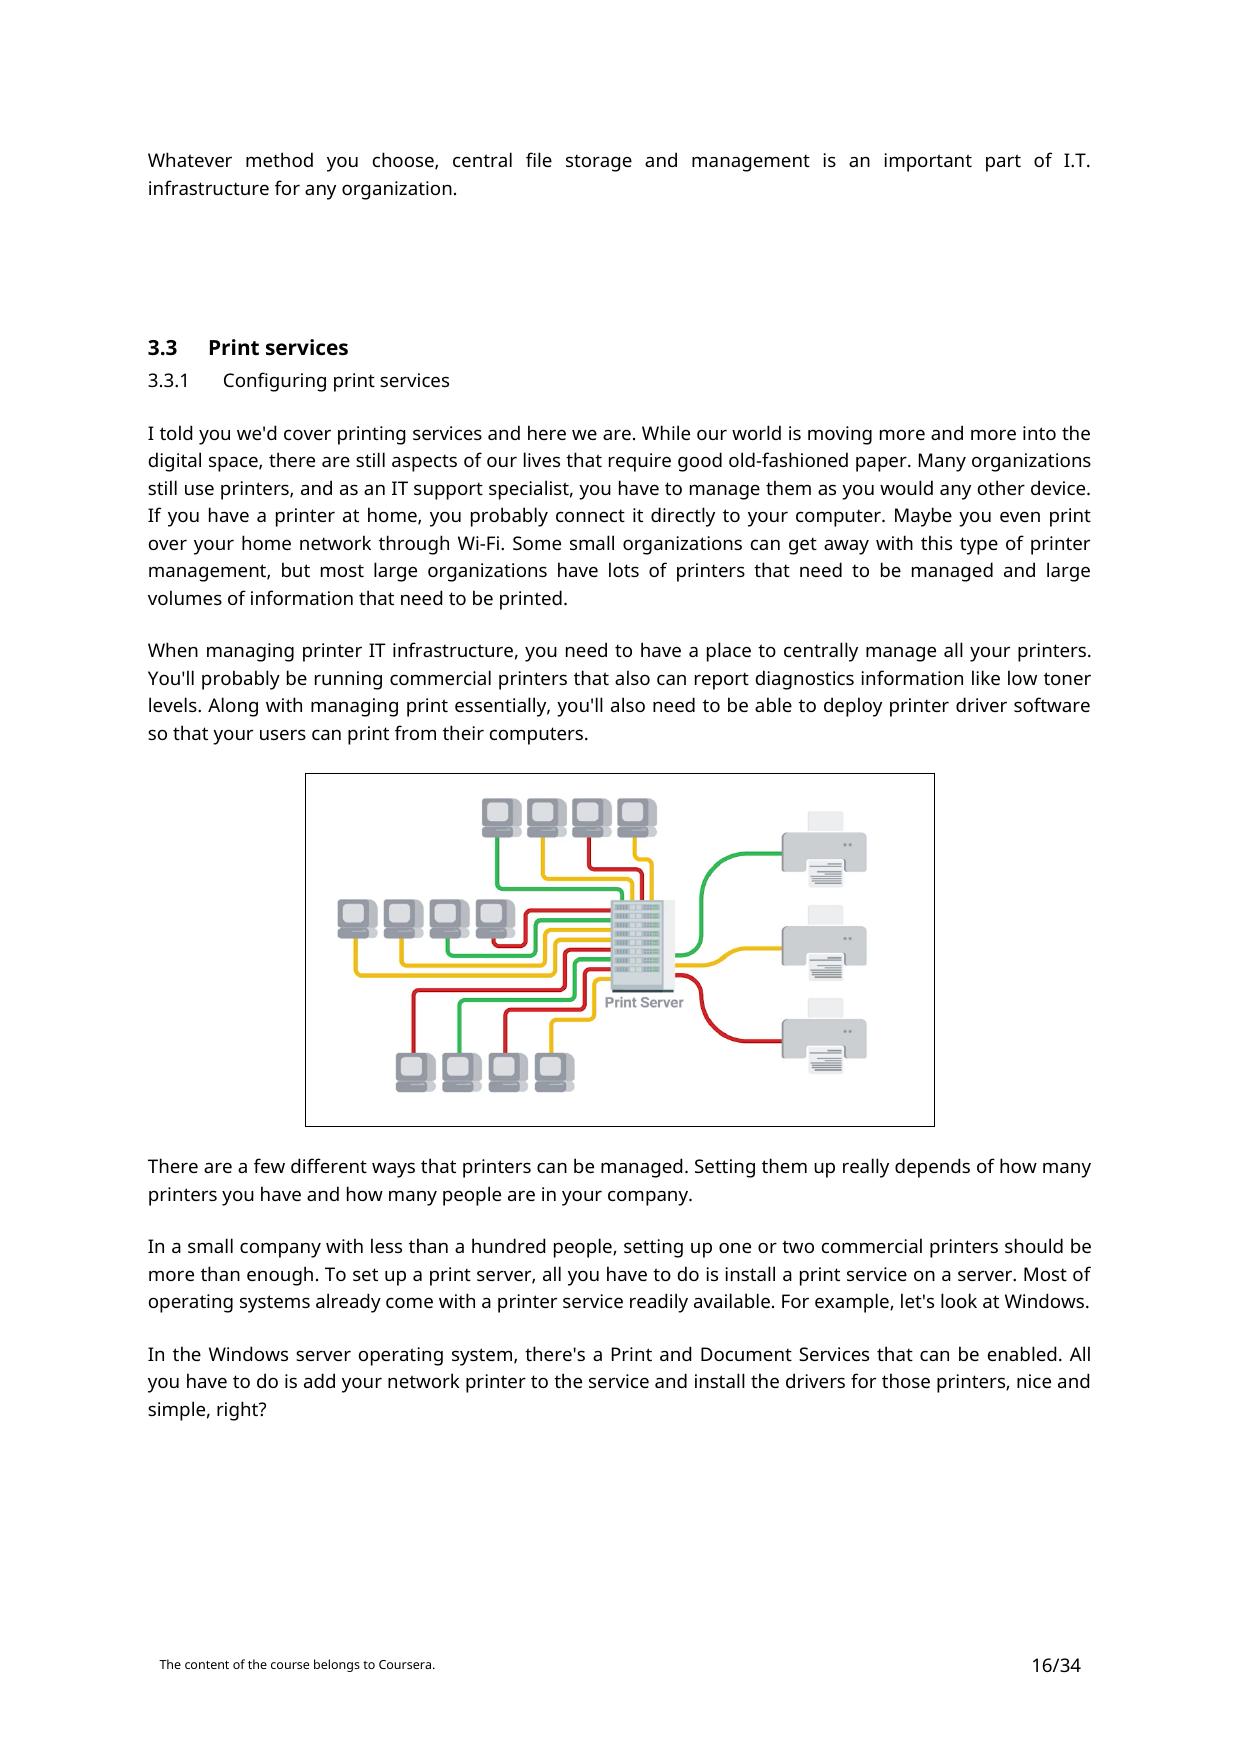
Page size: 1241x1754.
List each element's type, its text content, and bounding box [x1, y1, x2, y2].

text Whatever method you choose, central file storage and management is an important part of I.T. infrastructure for any organization. [148, 148, 1093, 201]
picture [306, 774, 934, 1126]
text When managing printer IT infrastructure, you need to have a place to centrally manage all your printers. You'll probably be running commercial printers that also can report diagnostics information like low toner levels. Along with managing print essentially, you'll also need to be able to deploy printer driver software so that your users can print from their computers. [148, 637, 1093, 745]
subtitle Configuring print services [148, 367, 1093, 393]
text I told you we'd cover printing services and here we are. While our world is moving more and more into the digital space, there are still aspects of our lives that require good old-fashioned paper. Many organizations still use printers, and as an IT support specialist, you have to manage them as you would any other device. If you have a printer at home, you probably connect it directly to your computer. Maybe you even print over your home network through Wi-Fi. Some small organizations can get away with this type of printer management, but most large organizations have lots of printers that need to be managed and large volumes of information that need to be printed. [148, 420, 1093, 610]
text In the Windows server operating system, there's a Print and Document Services that can be enabled. All you have to do is add your network printer to the service and install the drivers for those printers, nice and simple, right? [148, 1341, 1093, 1422]
text In a small company with less than a hundred people, setting up one or two commercial printers should be more than enough. To set up a print server, all you have to do is install a print service on a server. Most of operating systems already come with a printer service readily available. For example, let's look at Windows. [148, 1234, 1093, 1314]
subtitle Print services [148, 333, 1093, 361]
text There are a few different ways that printers can be managed. Setting them up really depends of how many printers you have and how many people are in your company. [148, 1154, 1093, 1207]
